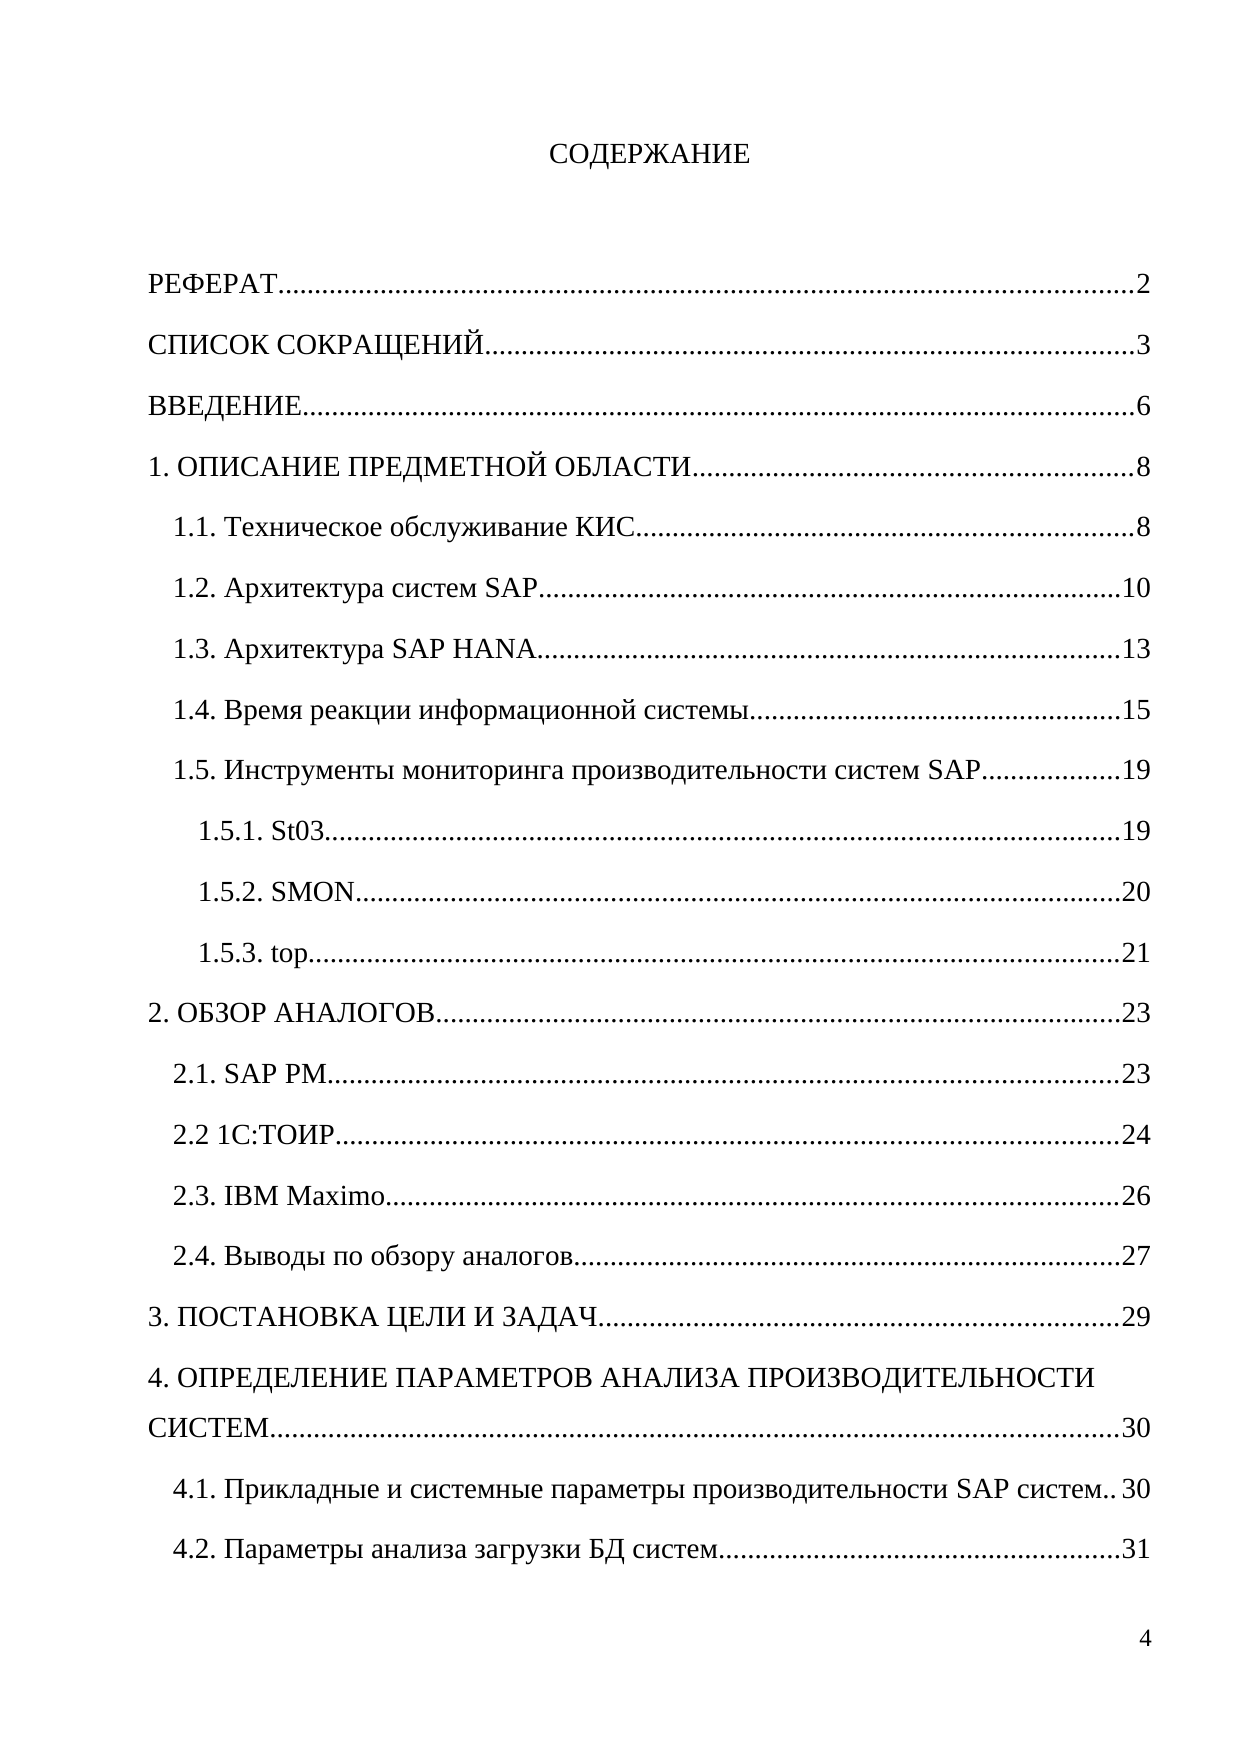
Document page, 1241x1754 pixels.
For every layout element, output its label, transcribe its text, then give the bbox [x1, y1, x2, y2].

text СОДЕРЖАНИЕ [148, 136, 1152, 170]
